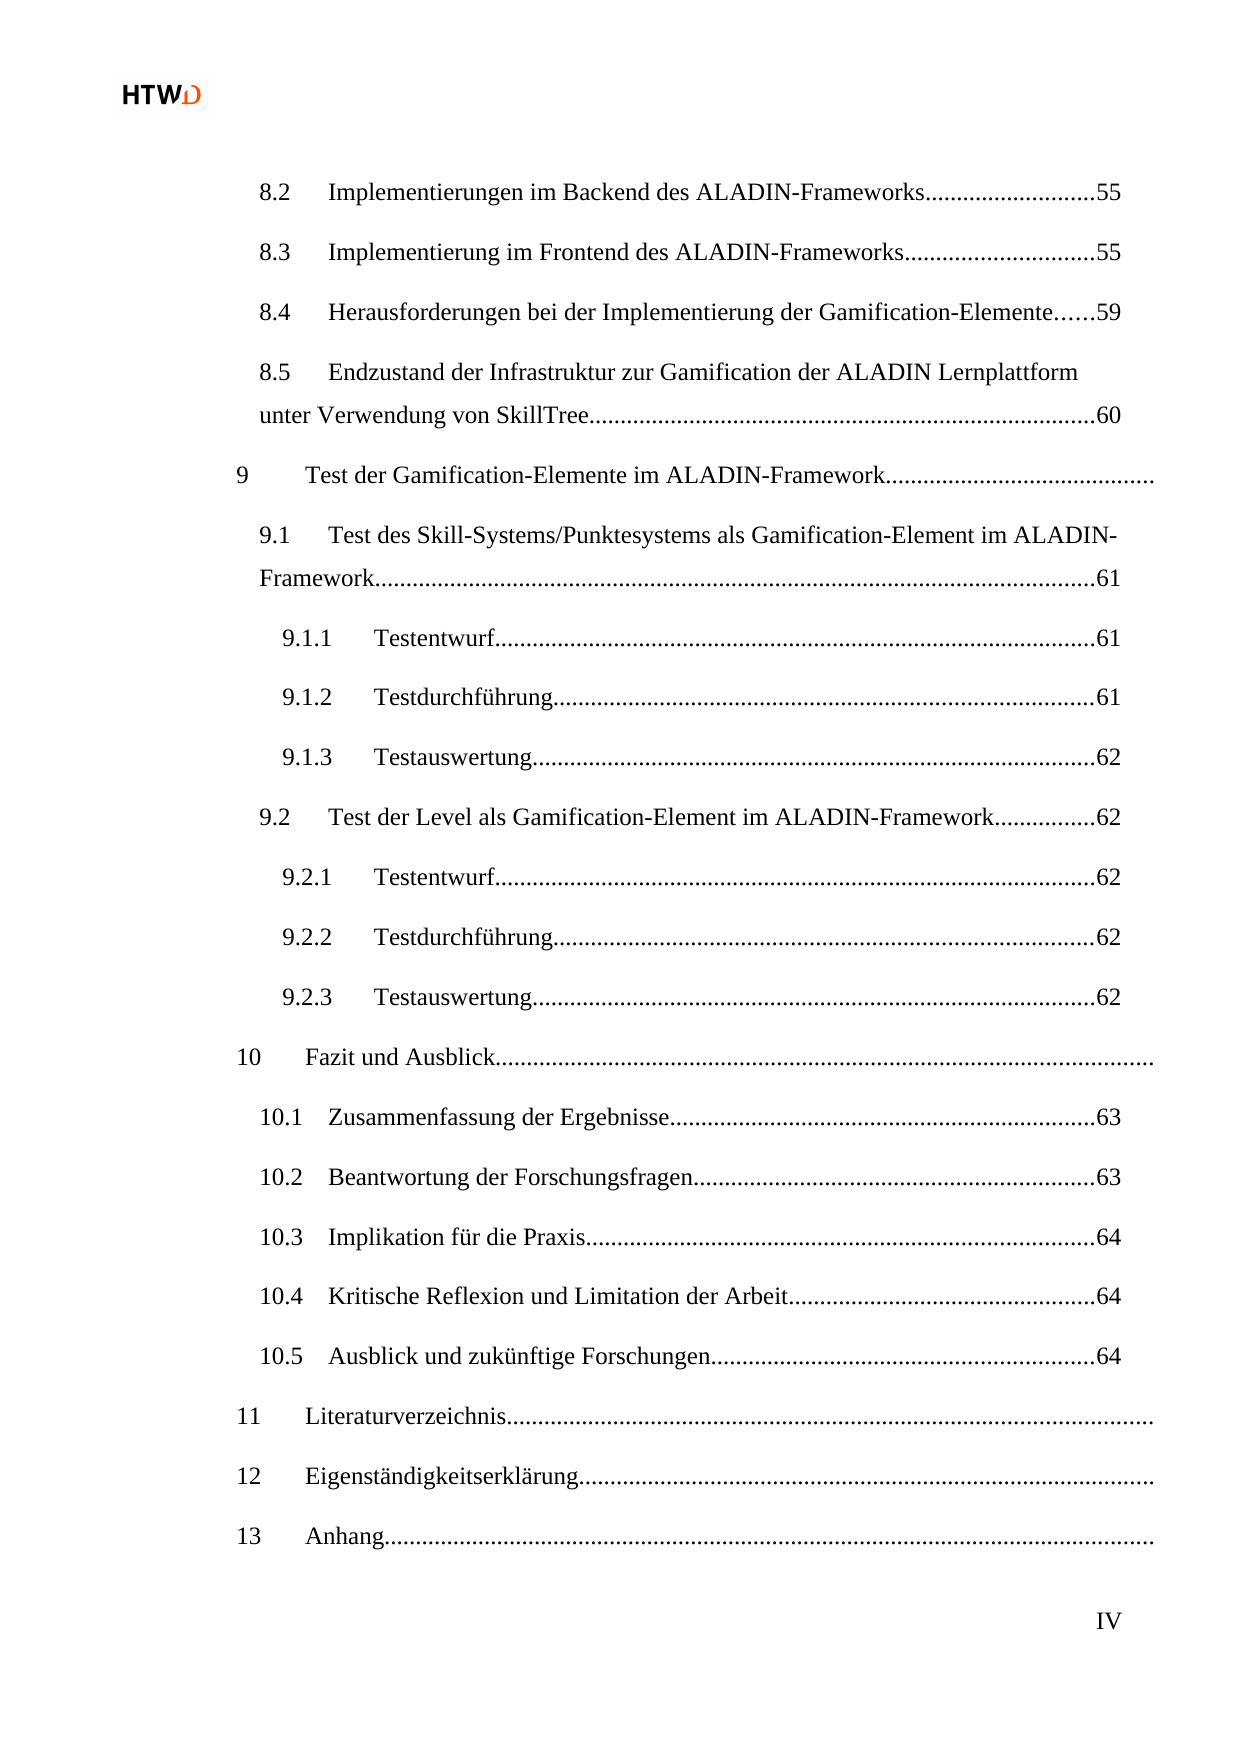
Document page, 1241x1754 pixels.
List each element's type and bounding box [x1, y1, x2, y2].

picture [108, 70, 216, 120]
